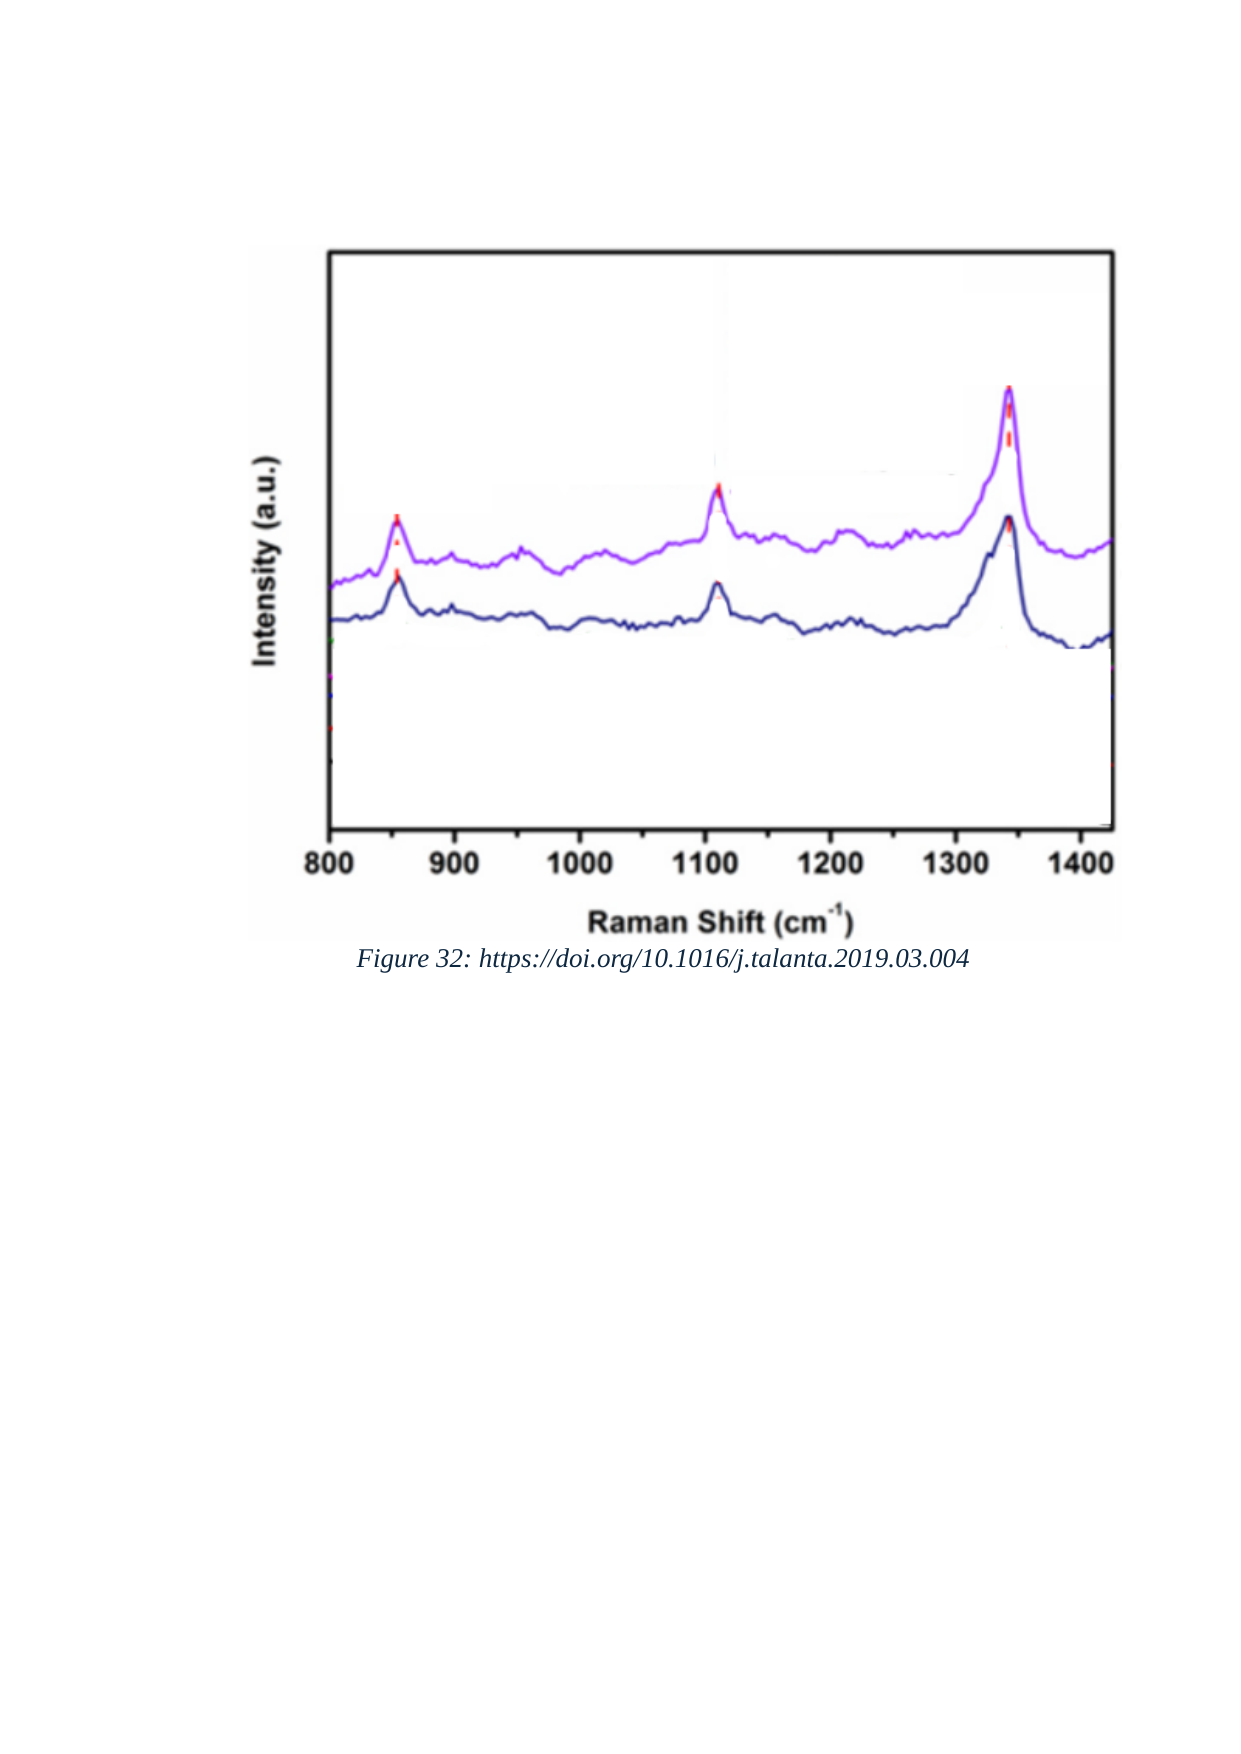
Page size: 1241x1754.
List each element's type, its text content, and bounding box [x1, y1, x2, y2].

text Figure 32: https://doi.org/10.1016/j.talanta.2019.03.004 [207, 942, 1122, 973]
picture [206, 206, 1122, 942]
